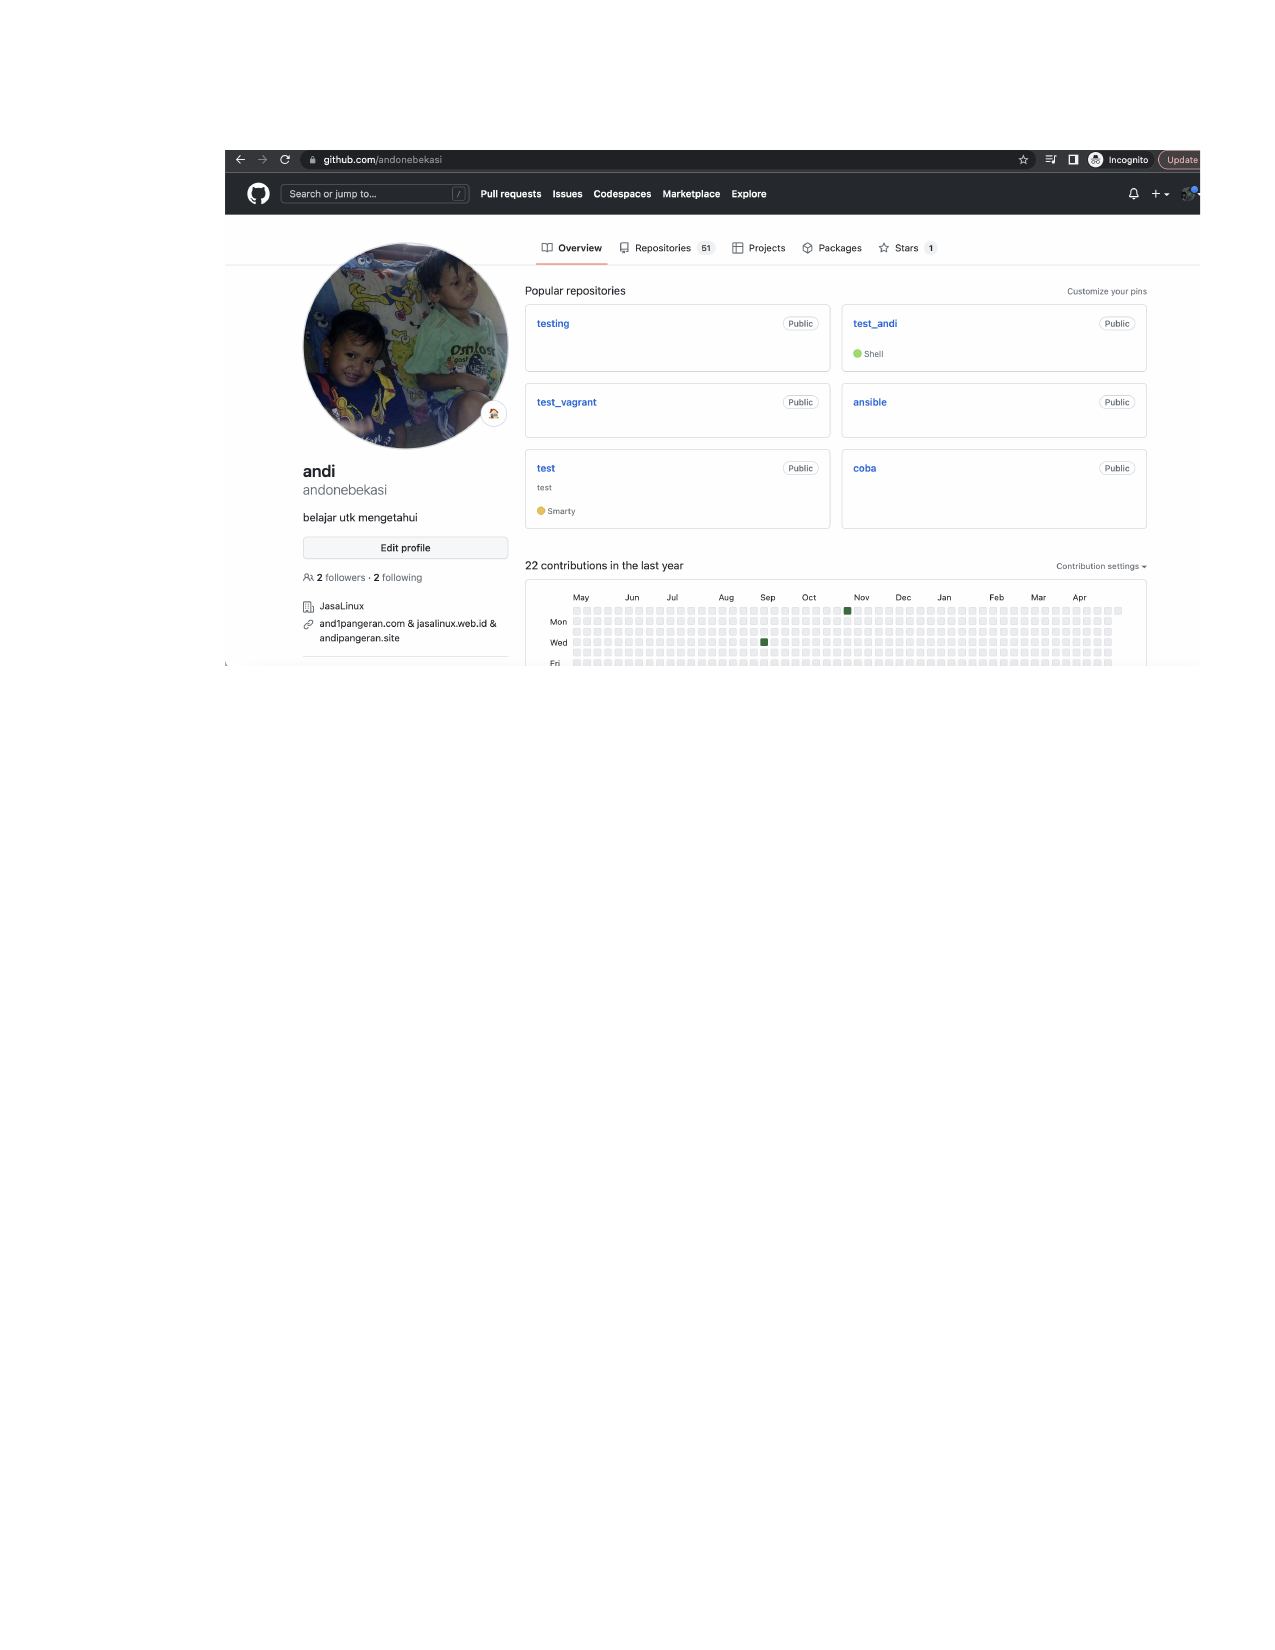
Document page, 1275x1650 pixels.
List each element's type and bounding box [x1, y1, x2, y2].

picture [225, 150, 1200, 666]
